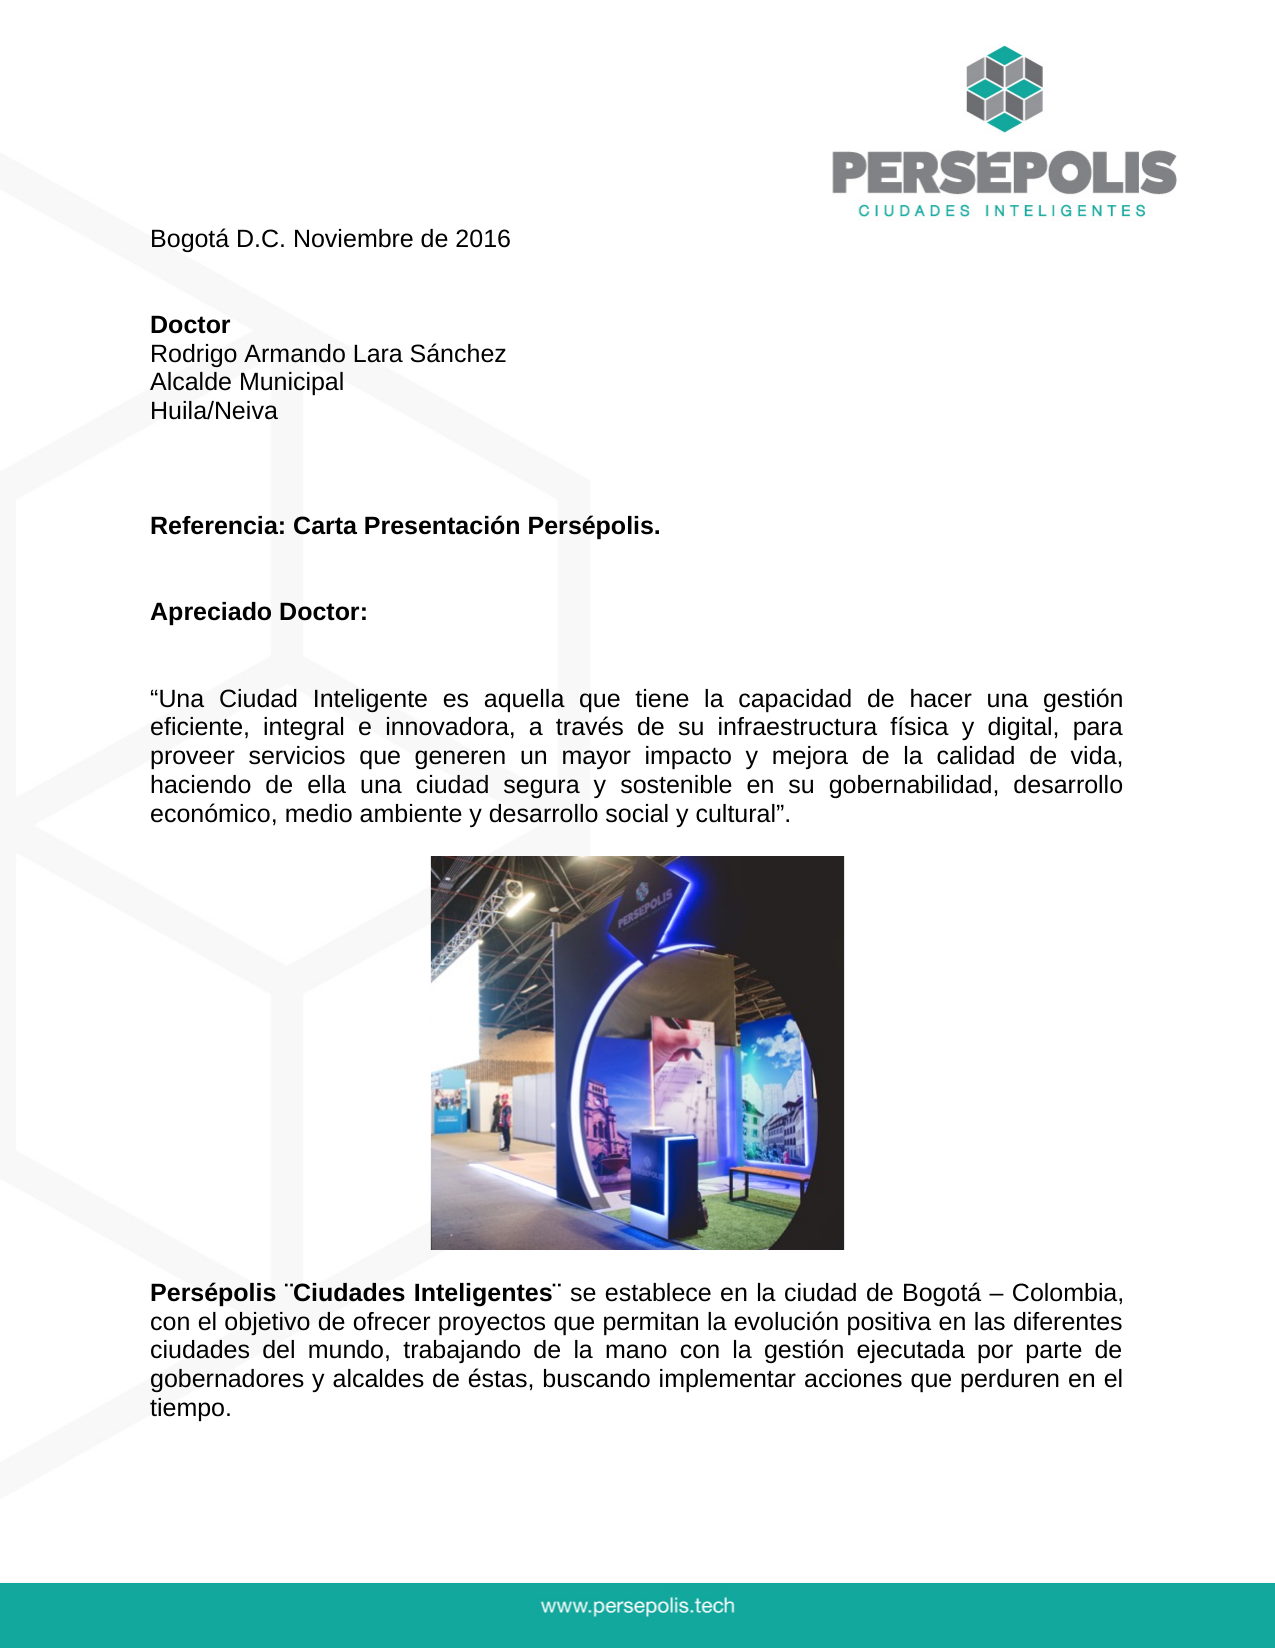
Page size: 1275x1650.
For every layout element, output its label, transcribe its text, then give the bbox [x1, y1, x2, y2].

text Bogotá D.C. Noviembre de 2016 [150, 224, 1125, 252]
text Rodrigo Armando Lara Sánchez [150, 339, 1125, 367]
text Apreciado Doctor: [150, 597, 1125, 626]
picture [0, 0, 1275, 1648]
text Huila/Neiva [150, 396, 1125, 425]
text Doctor [150, 310, 1125, 339]
text Persépolis ¨Ciudades Inteligentes¨ se establece en la ciudad de Bogotá – Colombia, con el objetivo de ofrecer proyectos que permitan la evolución positiva en las diferentes ciudades del mundo, trabajando de la mano con la gestión ejecutada por parte de gobernadores y alcaldes de éstas, buscando implementar acciones que perduren en el tiempo. [150, 1278, 1125, 1422]
text Alcalde Municipal [150, 367, 1125, 396]
text Referencia: Carta Presentación Persépolis. [150, 511, 1125, 540]
text “Una Ciudad Inteligente es aquella que tiene la capacidad de hacer una gestión eficiente, integral e innovadora, a través de su infraestructura física y digital, para proveer servicios que generen un mayor impacto y mejora de la calidad de vida, haciendo de ella una ciudad segura y sostenible en su gobernabilidad, desarrollo económico, medio ambiente y desarrollo social y cultural”. [150, 684, 1125, 827]
